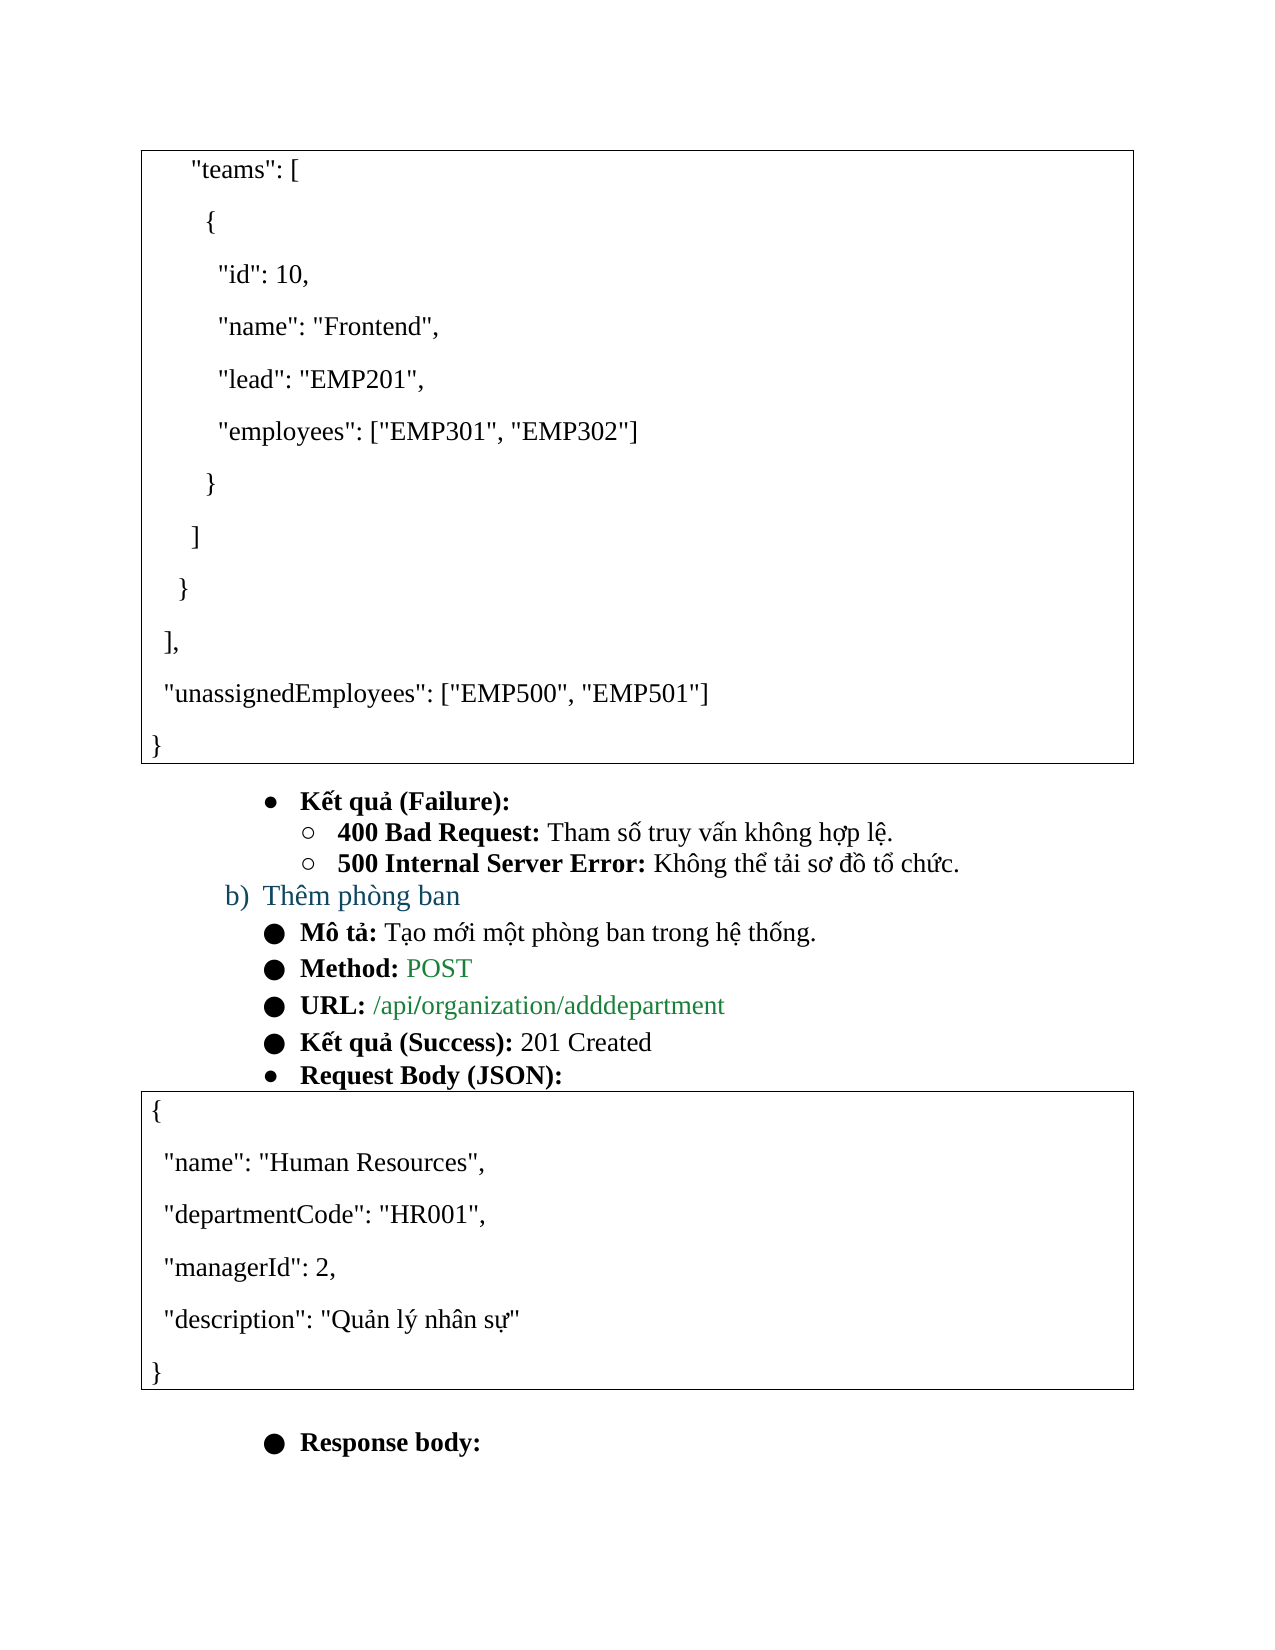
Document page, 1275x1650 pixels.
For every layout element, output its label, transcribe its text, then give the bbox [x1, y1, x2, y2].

list Response body: [262, 1411, 1125, 1467]
list Kết quả (Failure): [262, 785, 1125, 816]
text "id": 10, [142, 255, 1133, 289]
list 500 Internal Server Error: Không thể tải sơ đồ tổ chức. [300, 847, 1125, 878]
text "employees": ["EMP301", "EMP302"] [142, 412, 1133, 446]
text "lead": "EMP201", [142, 359, 1133, 394]
text } [142, 726, 1133, 763]
text } [142, 1353, 1133, 1389]
list Method: POST [262, 949, 1125, 986]
text "description": "Quản lý nhân sự" [142, 1300, 1133, 1334]
text { [142, 202, 1133, 237]
text "departmentCode": "HR001", [142, 1195, 1133, 1230]
text } [142, 569, 1133, 603]
text "name": "Human Resources", [142, 1143, 1133, 1177]
subtitle Thêm phòng ban [225, 878, 1125, 912]
text } [142, 464, 1133, 499]
text "teams": [ [142, 151, 1133, 184]
list 400 Bad Request: Tham số truy vấn không hợp lệ. [300, 816, 1125, 847]
text "name": "Frontend", [142, 307, 1133, 341]
text { [142, 1092, 1133, 1125]
text "unassignedEmployees": ["EMP500", "EMP501"] [142, 674, 1133, 708]
text "managerId": 2, [142, 1248, 1133, 1282]
list Request Body (JSON): [262, 1059, 1125, 1091]
text ], [142, 622, 1133, 656]
text ] [142, 517, 1133, 551]
list Mô tả: Tạo mới một phòng ban trong hệ thống. [262, 912, 1125, 949]
list Kết quả (Success): 201 Created [262, 1023, 1125, 1059]
list URL: /api/organization/adddepartment [262, 986, 1125, 1023]
